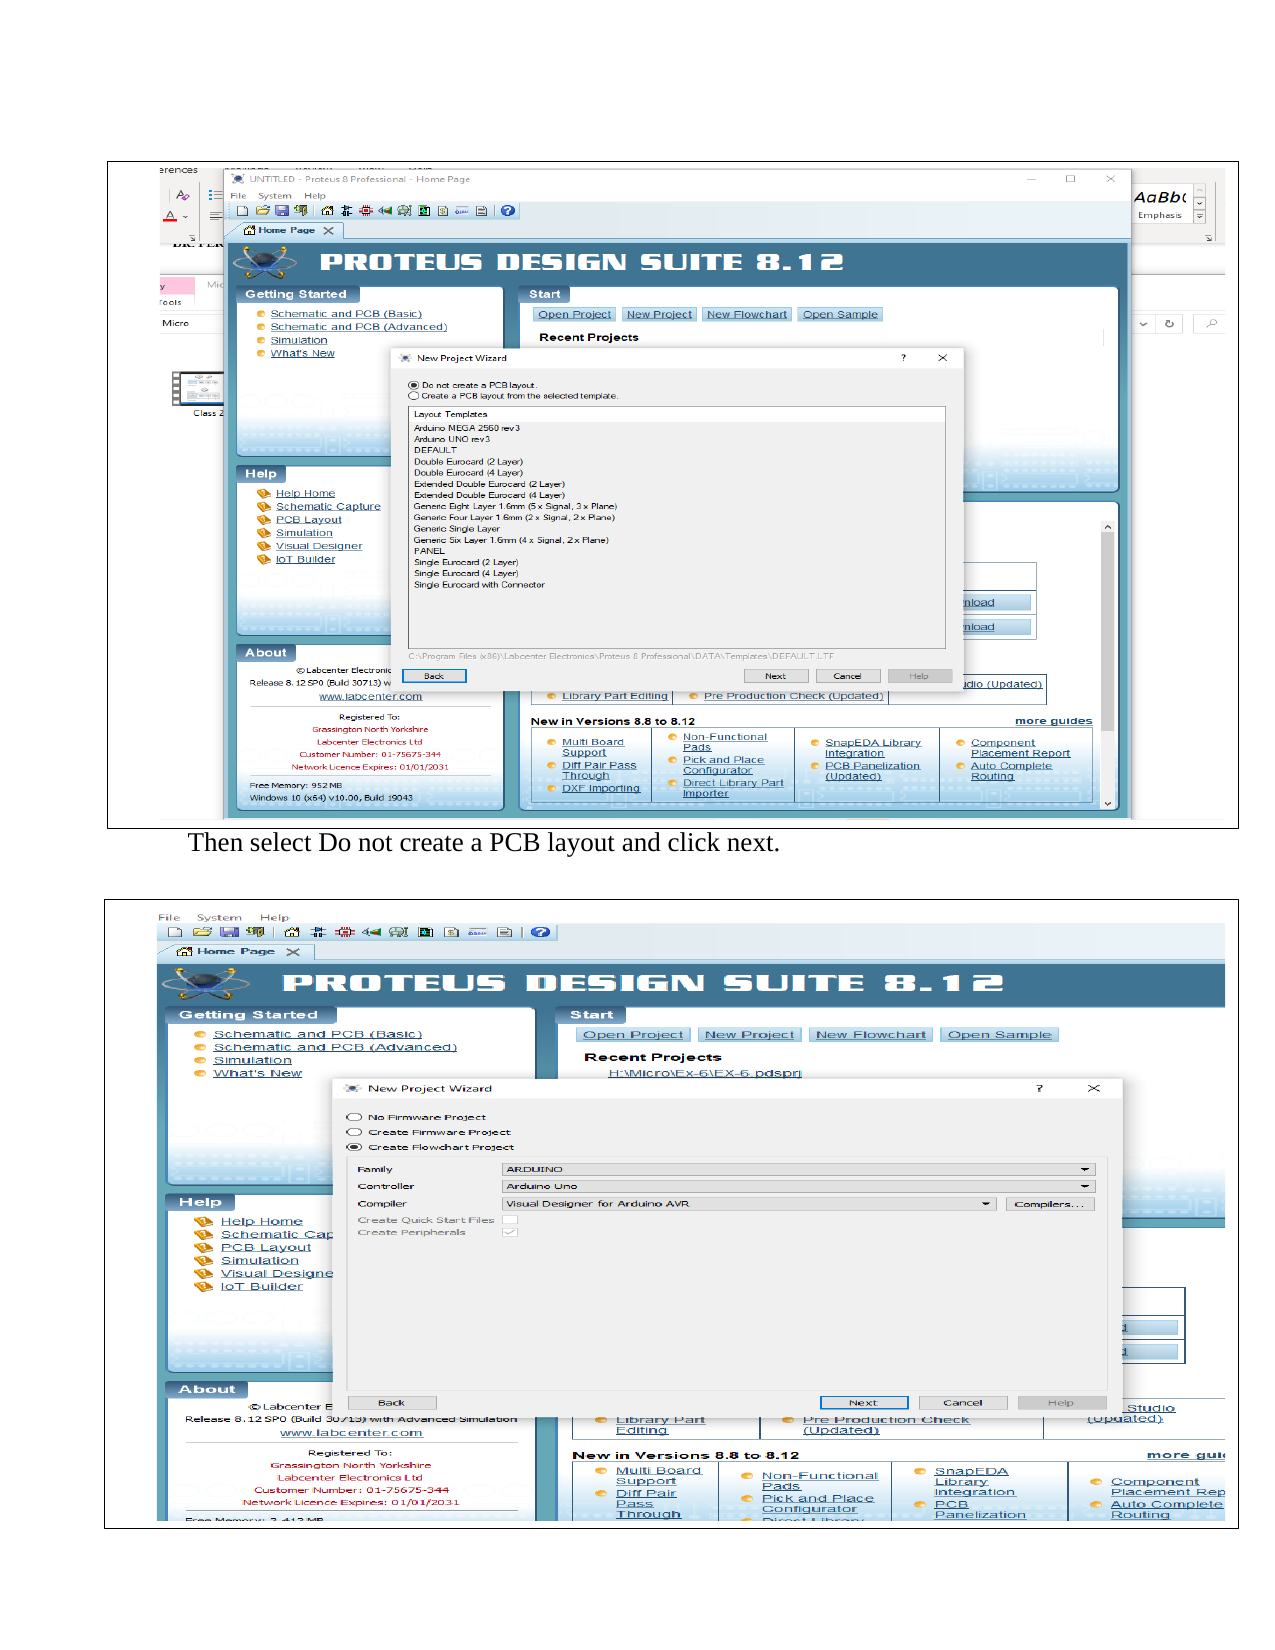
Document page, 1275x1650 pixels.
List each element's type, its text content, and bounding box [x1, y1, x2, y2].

picture [156, 907, 1226, 1521]
text Then select Do not create a PCB layout and click next. [150, 829, 1125, 857]
picture [159, 168, 1226, 820]
